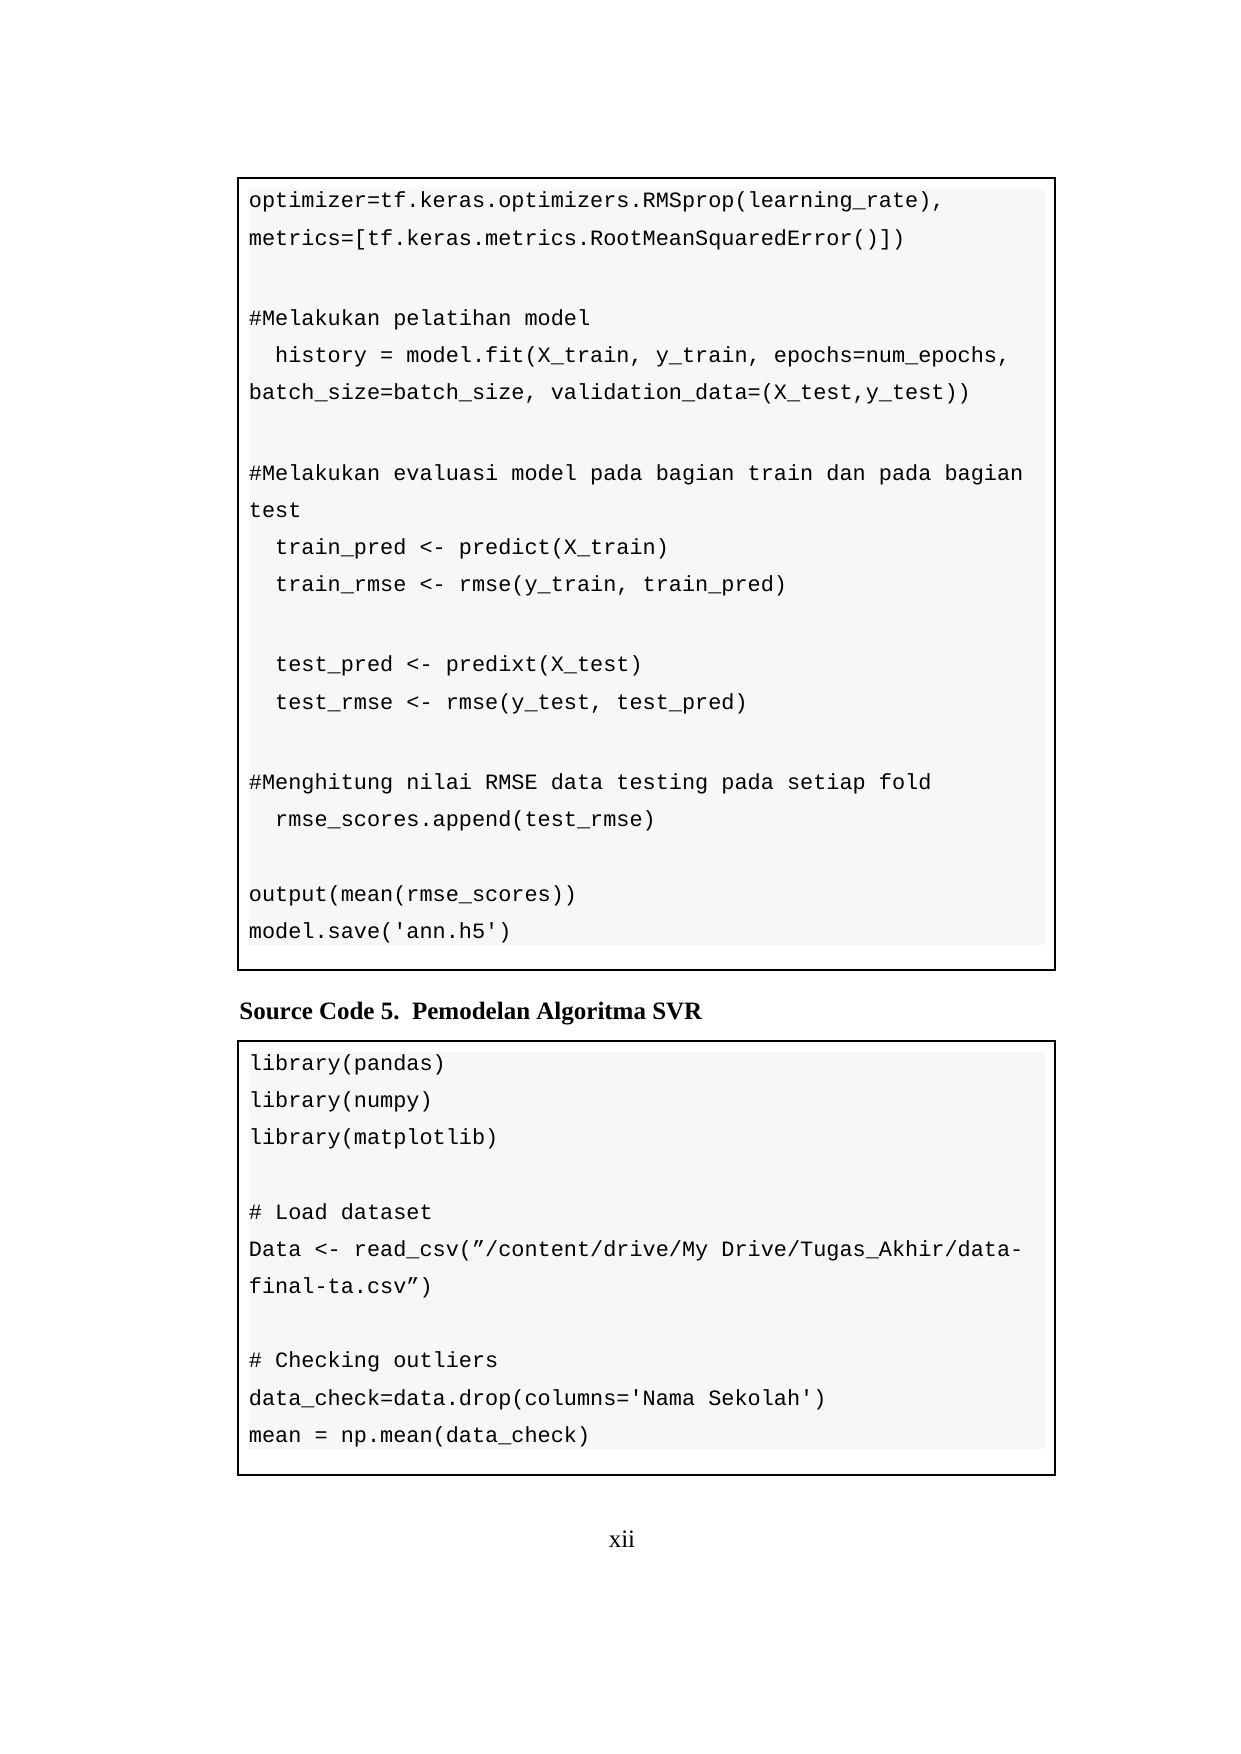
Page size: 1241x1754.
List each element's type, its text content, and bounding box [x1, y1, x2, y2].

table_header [239, 1042, 1054, 1473]
text Source Code 5. Pemodelan Algoritma SVR [239, 996, 1004, 1025]
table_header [239, 179, 1054, 969]
